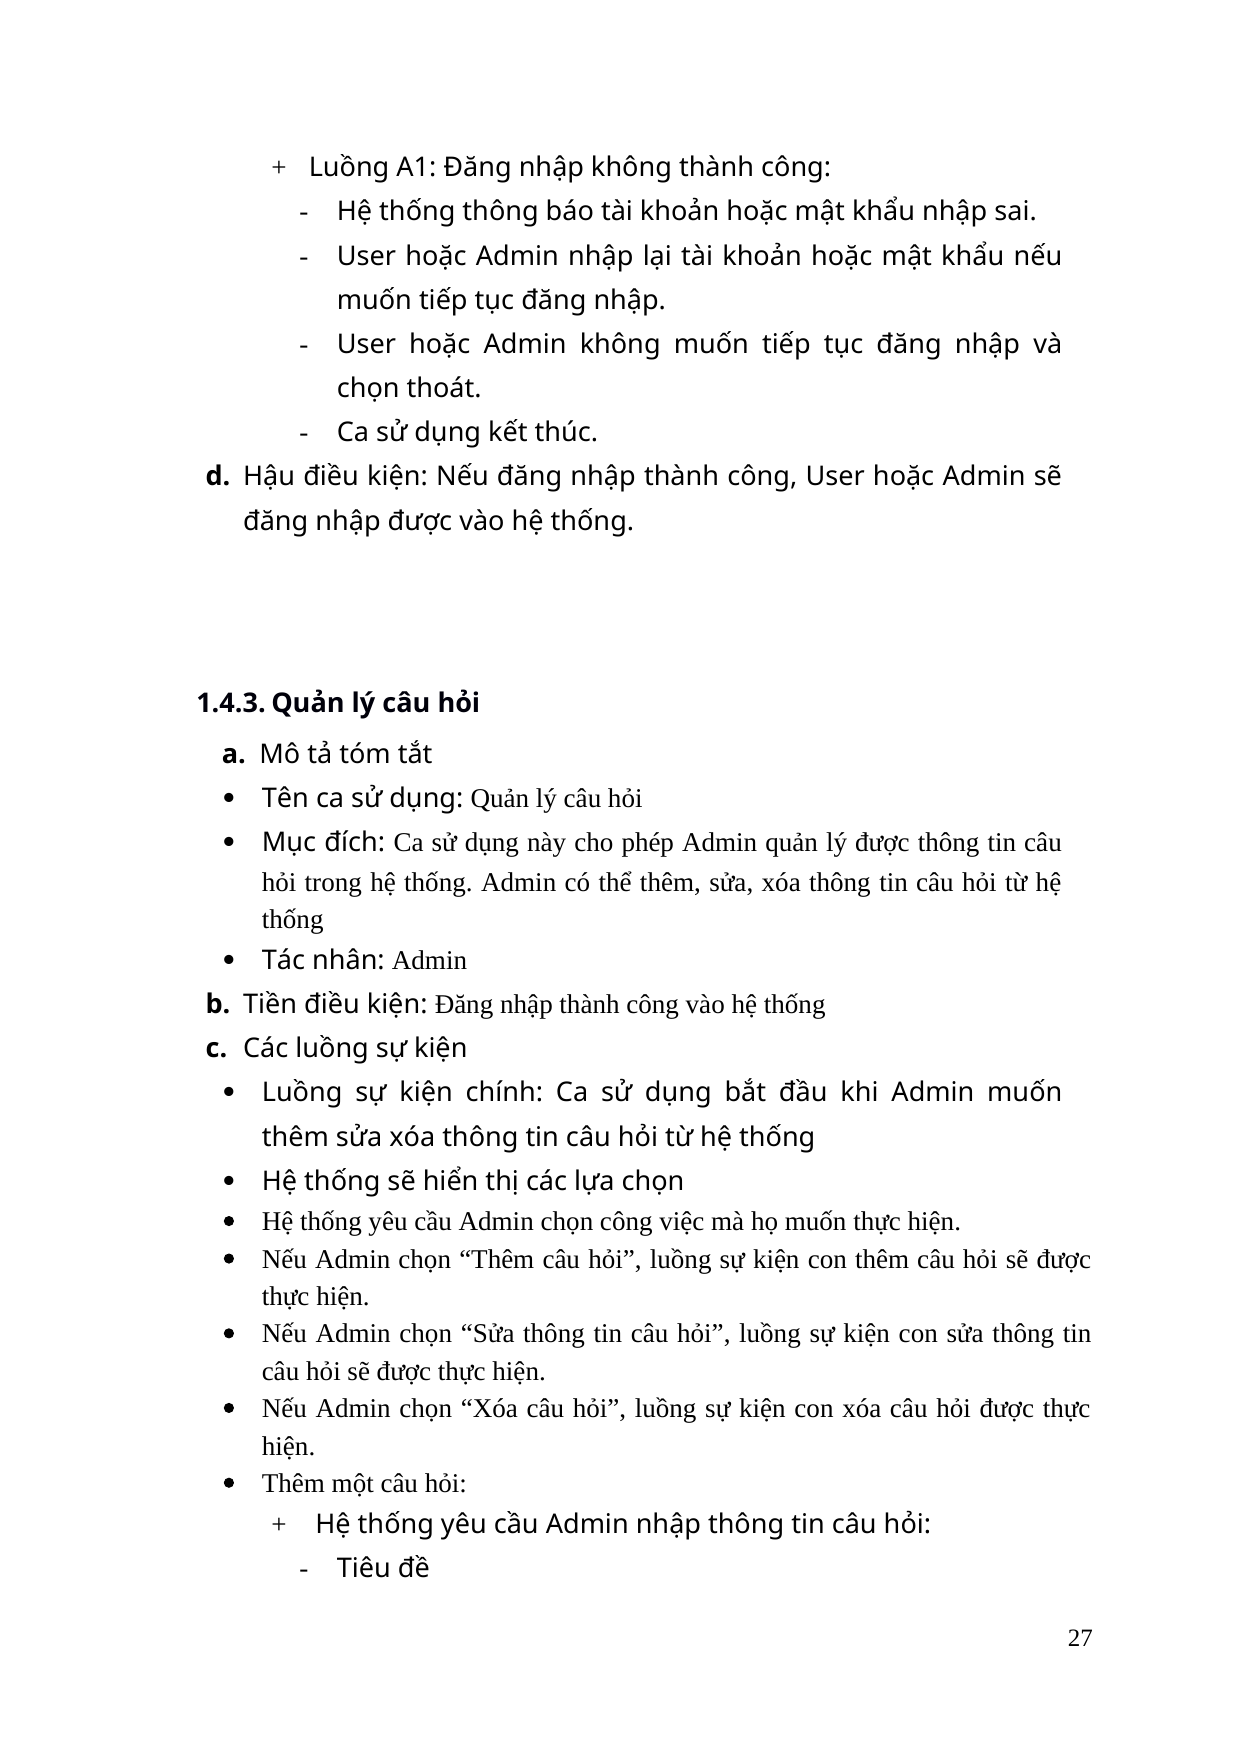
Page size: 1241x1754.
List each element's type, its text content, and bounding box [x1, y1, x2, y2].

list Hệ thống yêu cầu Admin nhập thông tin câu hỏi: [271, 1504, 1063, 1541]
list Nếu Admin chọn “Xóa câu hỏi”, luồng sự kiện con xóa câu hỏi được thực hiện. [224, 1392, 1092, 1461]
list Ca sử dụng kết thúc. [299, 413, 1063, 449]
list Hệ thống sẽ hiển thị các lựa chọn [224, 1161, 1063, 1198]
list Nếu Admin chọn “Sửa thông tin câu hỏi”, luồng sự kiện con sửa thông tin câu hỏi sẽ được thực hiện. [224, 1317, 1092, 1386]
list User hoặc Admin nhập lại tài khoản hoặc mật khẩu nếu muốn tiếp tục đăng nhập. [299, 236, 1063, 317]
list Tiêu đề [299, 1548, 1063, 1585]
list Thêm một câu hỏi: [224, 1467, 1092, 1498]
list User hoặc Admin không muốn tiếp tục đăng nhập và chọn thoát. [299, 324, 1063, 405]
list Hệ thống yêu cầu Admin chọn công việc mà họ muốn thực hiện. [224, 1205, 1092, 1237]
list Mô tả tóm tắt [222, 734, 1063, 771]
subtitle Quản lý câu hỏi [196, 684, 1092, 721]
list Luồng A1: Đăng nhập không thành công: [271, 148, 1063, 184]
list Tiền điều kiện: Đăng nhập thành công vào hệ thống [205, 984, 1063, 1021]
list Mục đích: Ca sử dụng này cho phép Admin quản lý được thông tin câu hỏi trong hệ thống. Admin có thể thêm, sửa, xóa thông tin câu hỏi từ hệ thống [224, 823, 1063, 934]
list Hệ thống thông báo tài khoản hoặc mật khẩu nhập sai. [299, 192, 1063, 229]
list Nếu Admin chọn “Thêm câu hỏi”, luồng sự kiện con thêm câu hỏi sẽ được thực hiện. [224, 1243, 1092, 1311]
list Tên ca sử dụng: Quản lý câu hỏi [224, 778, 1063, 815]
list Hậu điều kiện: Nếu đăng nhập thành công, User hoặc Admin sẽ đăng nhập được vào hệ thống. [205, 457, 1063, 538]
list Tác nhân: Admin [224, 940, 1063, 977]
list Luồng sự kiện chính: Ca sử dụng bắt đầu khi Admin muốn thêm sửa xóa thông tin câu hỏi từ hệ thống [224, 1073, 1063, 1154]
list Các luồng sự kiện [205, 1029, 1063, 1066]
